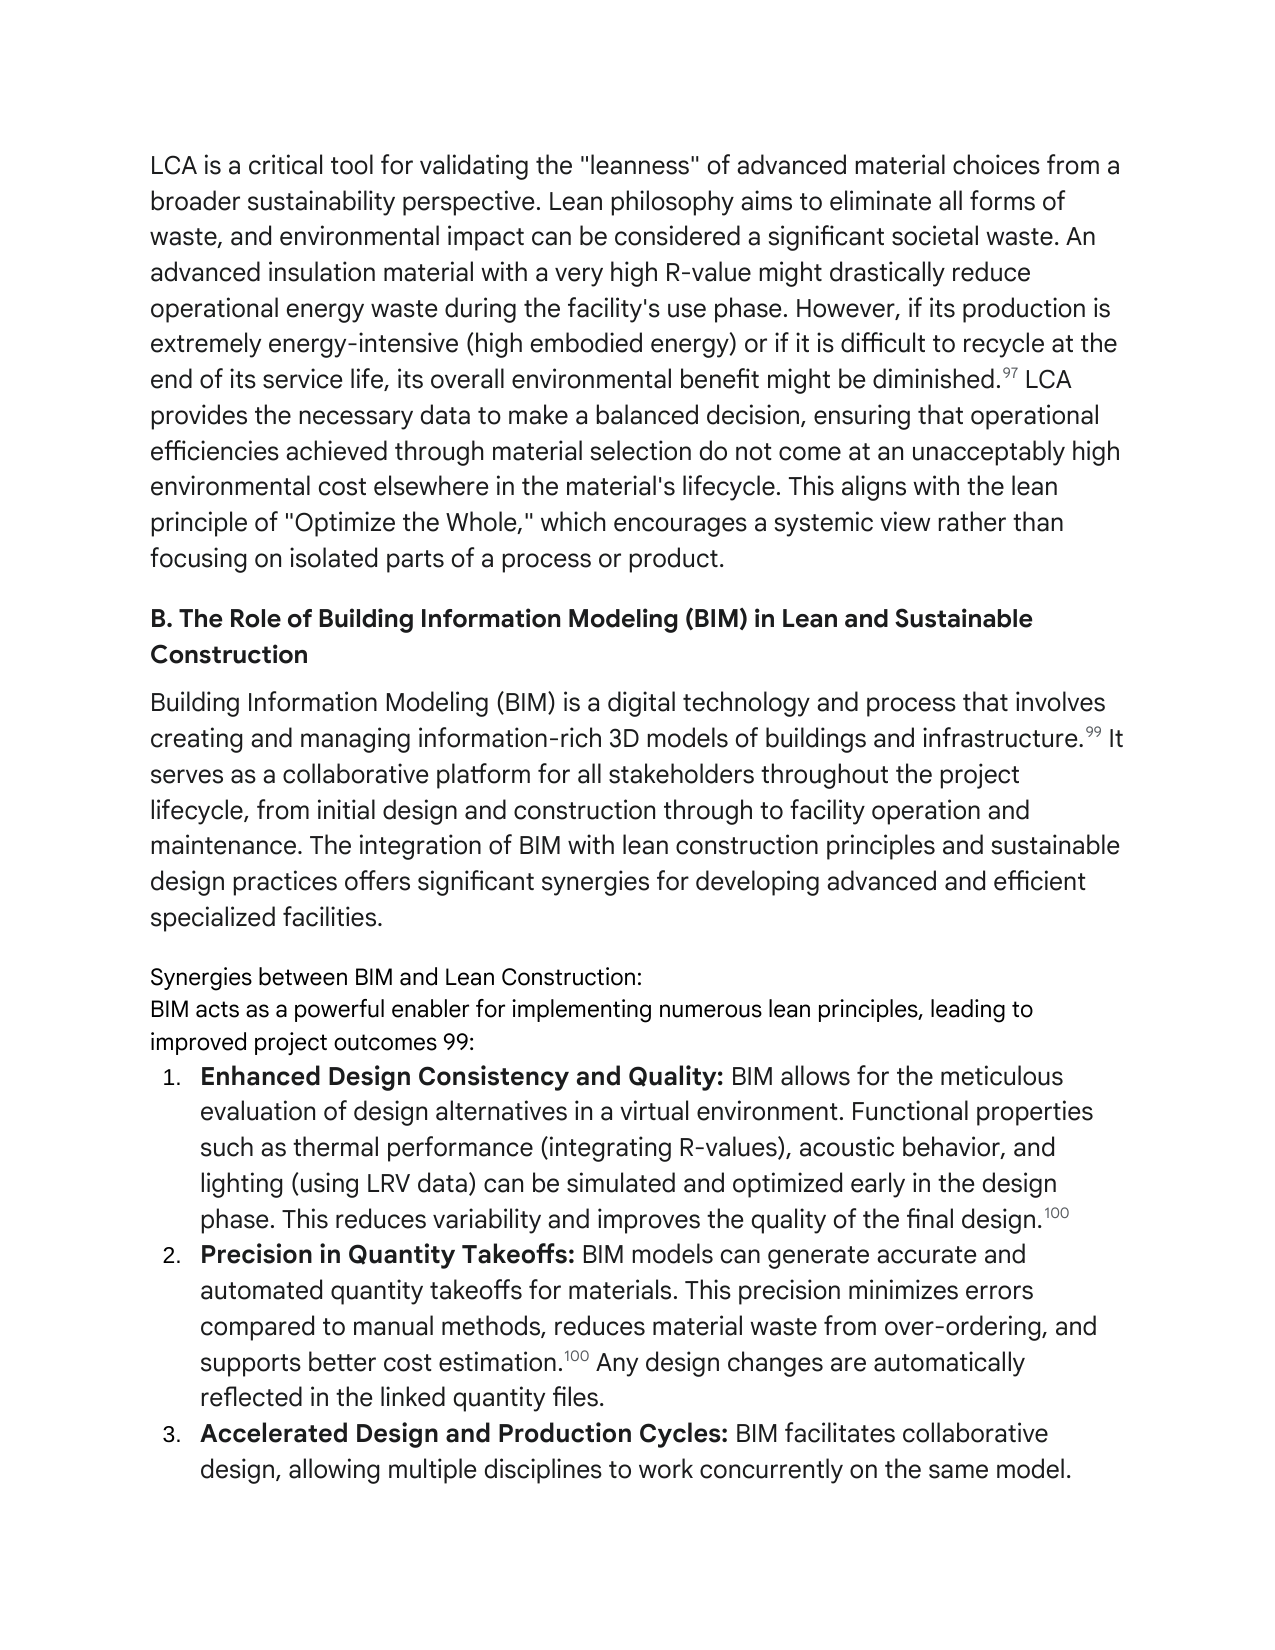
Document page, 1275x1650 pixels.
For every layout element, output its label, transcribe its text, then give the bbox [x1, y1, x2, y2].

text BIM acts as a powerful enabler for implementing numerous lean principles, leading to improved project outcomes 99: [150, 996, 1125, 1057]
subtitle B. The Role of Building Information Modeling (BIM) in Lean and Sustainable Construction [150, 604, 1125, 671]
text Building Information Modeling (BIM) is a digital technology and process that involves creating and managing information-rich 3D models of buildings and infrastructure.99 It serves as a collaborative platform for all stakeholders throughout the project lifecycle, from initial design and construction through to facility operation and maintenance. The integration of BIM with lean construction principles and sustainable design practices offers significant synergies for developing advanced and efficient specialized facilities. [150, 688, 1125, 933]
text LCA is a critical tool for validating the "leanness" of advanced material choices from a broader sustainability perspective. Lean philosophy aims to eliminate all forms of waste, and environmental impact can be considered a significant societal waste. An advanced insulation material with a very high R-value might drastically reduce operational energy waste during the facility's use phase. However, if its production is extremely energy-intensive (high embodied energy) or if it is difficult to recycle at the end of its service life, its overall environmental benefit might be diminished.97 LCA provides the necessary data to make a balanced decision, ensuring that operational efficiencies achieved through material selection do not come at an unacceptably high environmental cost elsewhere in the material's lifecycle. This aligns with the lean principle of "Optimize the Whole," which encourages a systemic view rather than focusing on isolated parts of a process or product. [150, 150, 1125, 574]
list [162, 1418, 1125, 1485]
list Precision in Quantity Takeoffs: BIM models can generate accurate and automated quantity takeoffs for materials. This precision minimizes errors compared to manual methods, reduces material waste from over-ordering, and supports better cost estimation.100 Any design changes are automatically reflected in the linked quantity files. [162, 1239, 1125, 1414]
list Enhanced Design Consistency and Quality: BIM allows for the meticulous evaluation of design alternatives in a virtual environment. Functional properties such as thermal performance (integrating R-values), acoustic behavior, and lighting (using LRV data) can be simulated and optimized early in the design phase. This reduces variability and improves the quality of the final design.100 [162, 1061, 1125, 1235]
text Synergies between BIM and Lean Construction: [150, 963, 1125, 992]
